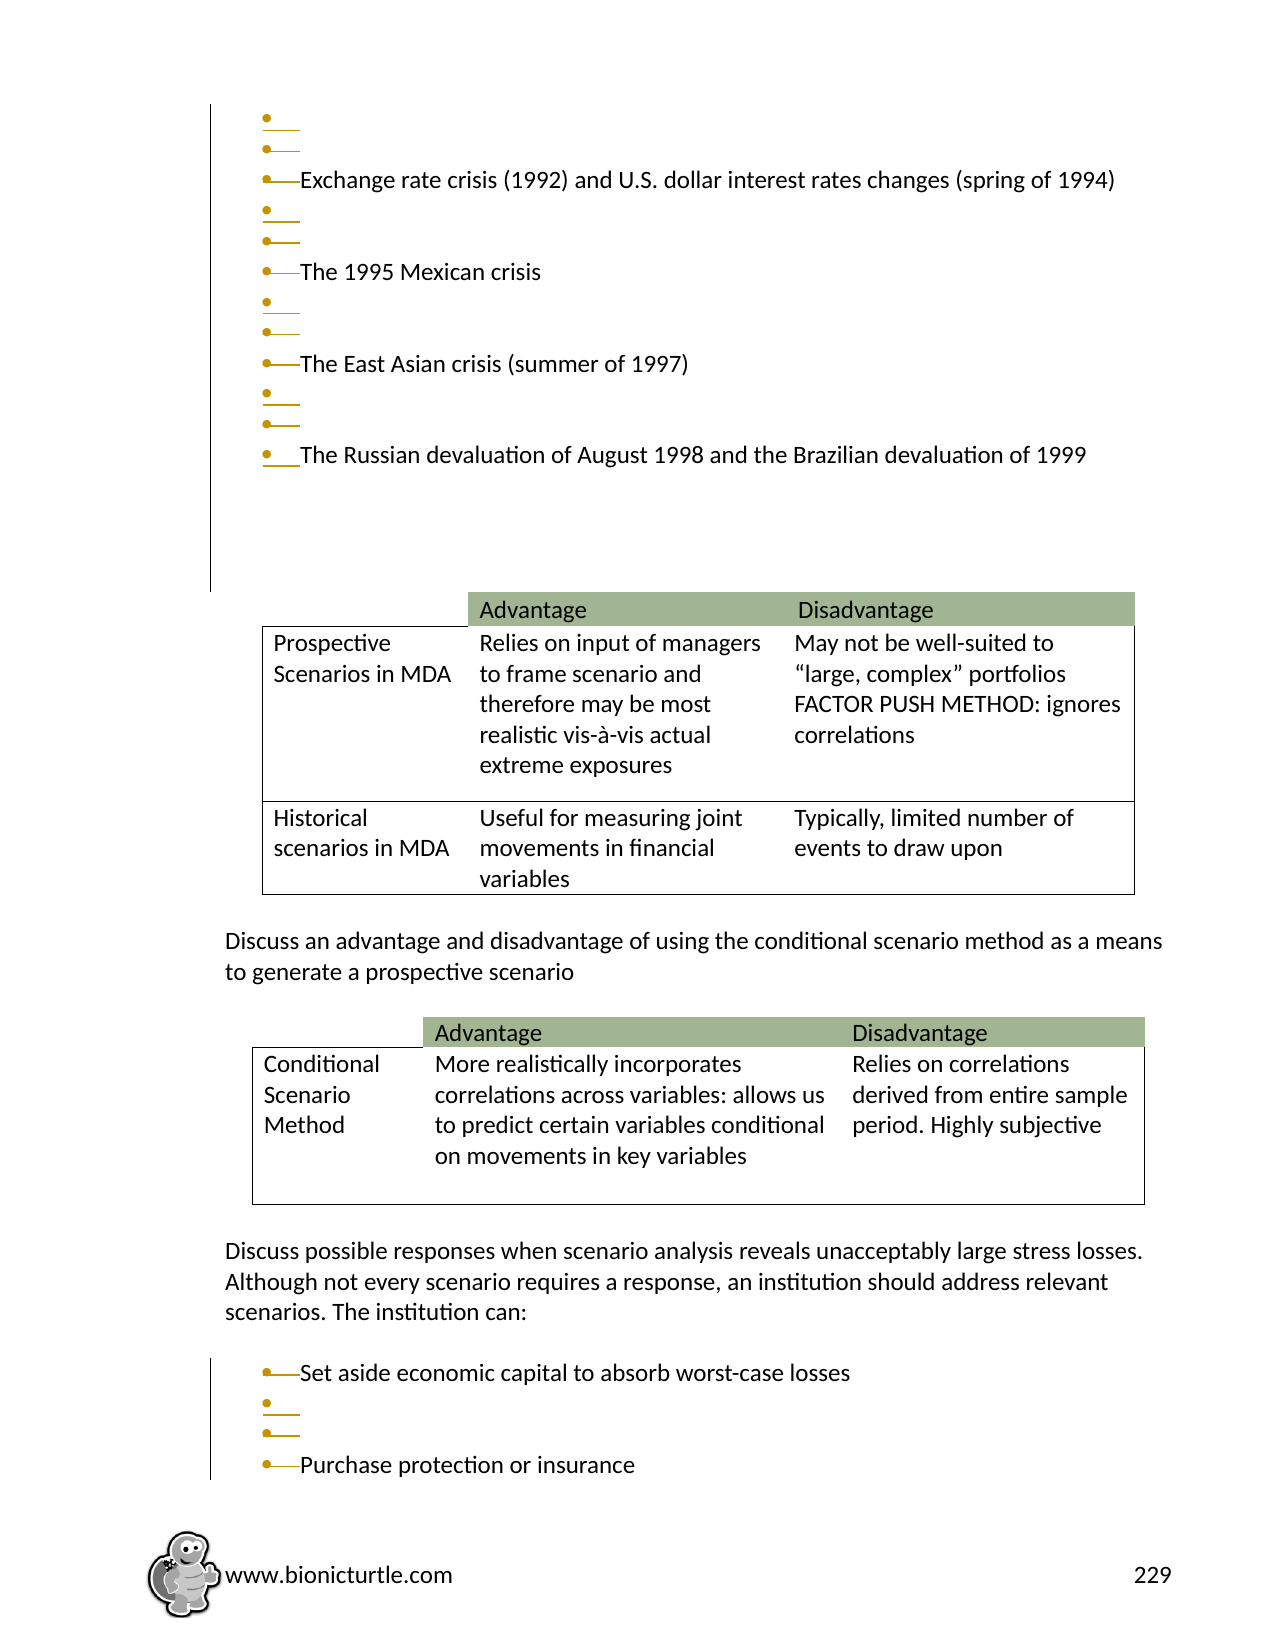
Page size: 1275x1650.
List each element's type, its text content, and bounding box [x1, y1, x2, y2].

list The 1995 Mexican crisis [262, 256, 1172, 287]
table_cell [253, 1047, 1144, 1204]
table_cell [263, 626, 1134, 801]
list Exchange rate crisis (1992) and U.S. dollar interest rates changes (spring of 1994) [262, 164, 1172, 195]
text Discuss possible responses when scenario analysis reveals unacceptably large stress losses. [225, 1236, 1172, 1266]
list The East Asian crisis (summer of 1997) [262, 348, 1172, 378]
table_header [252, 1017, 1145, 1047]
list The Russian devaluation of August 1998 and the Brazilian devaluation of 1999 [262, 439, 1172, 470]
text Discuss an advantage and disadvantage of using the conditional scenario method as a means to generate a prospective scenario [225, 925, 1172, 986]
text Although not every scenario requires a response, an institution should address relevant scenarios. The institution can: [225, 1266, 1172, 1327]
list Set aside economic capital to absorb worst-case losses [262, 1358, 1172, 1388]
list Purchase protection or insurance [262, 1449, 1172, 1480]
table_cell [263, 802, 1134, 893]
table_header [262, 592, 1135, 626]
